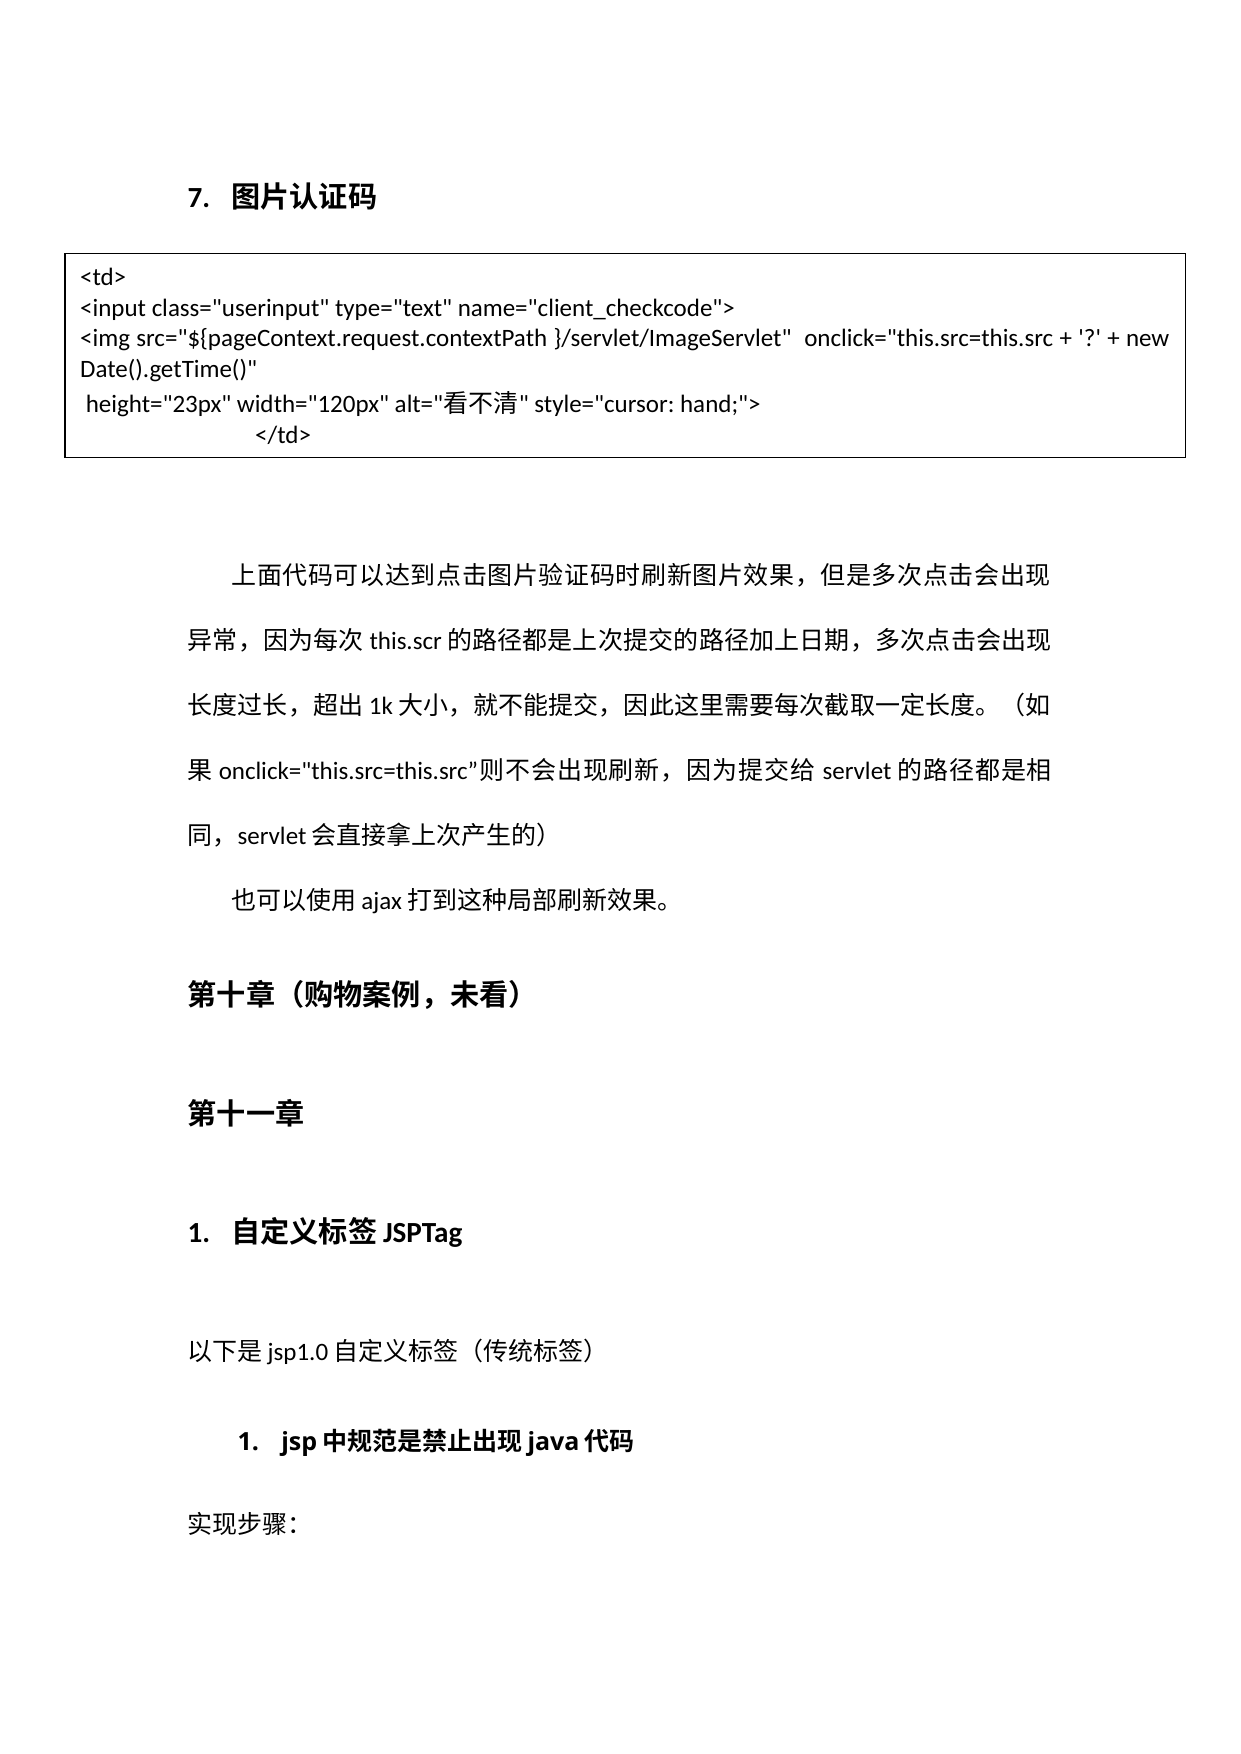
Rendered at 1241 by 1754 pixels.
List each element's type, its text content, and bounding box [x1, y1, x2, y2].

subtitle 第十章（购物案例，未看） [187, 960, 1053, 1025]
subtitle 图片认证码 [187, 162, 1053, 227]
text 以下是jsp1.0自定义标签（传统标签） [187, 1317, 1053, 1382]
text 也可以使用ajax打到这种局部刷新效果。 [187, 866, 1053, 931]
subtitle jsp中规范是禁止出现java代码 [237, 1407, 1053, 1472]
text 实现步骤： [187, 1490, 1053, 1555]
subtitle 自定义标签JSPTag [187, 1198, 1053, 1263]
text 上面代码可以达到点击图片验证码时刷新图片效果，但是多次点击会出现异常，因为每次this.scr的路径都是上次提交的路径加上日期，多次点击会出现长度过长，超出1k大小，就不能提交，因此这里需要每次截取一定长度。（如果onclick="this.src=this.src”则不会出现刷新，因为提交给servlet的路径都是相同，servlet会直接拿上次产生的） [187, 458, 1053, 866]
subtitle 第十一章 [187, 1079, 1053, 1144]
